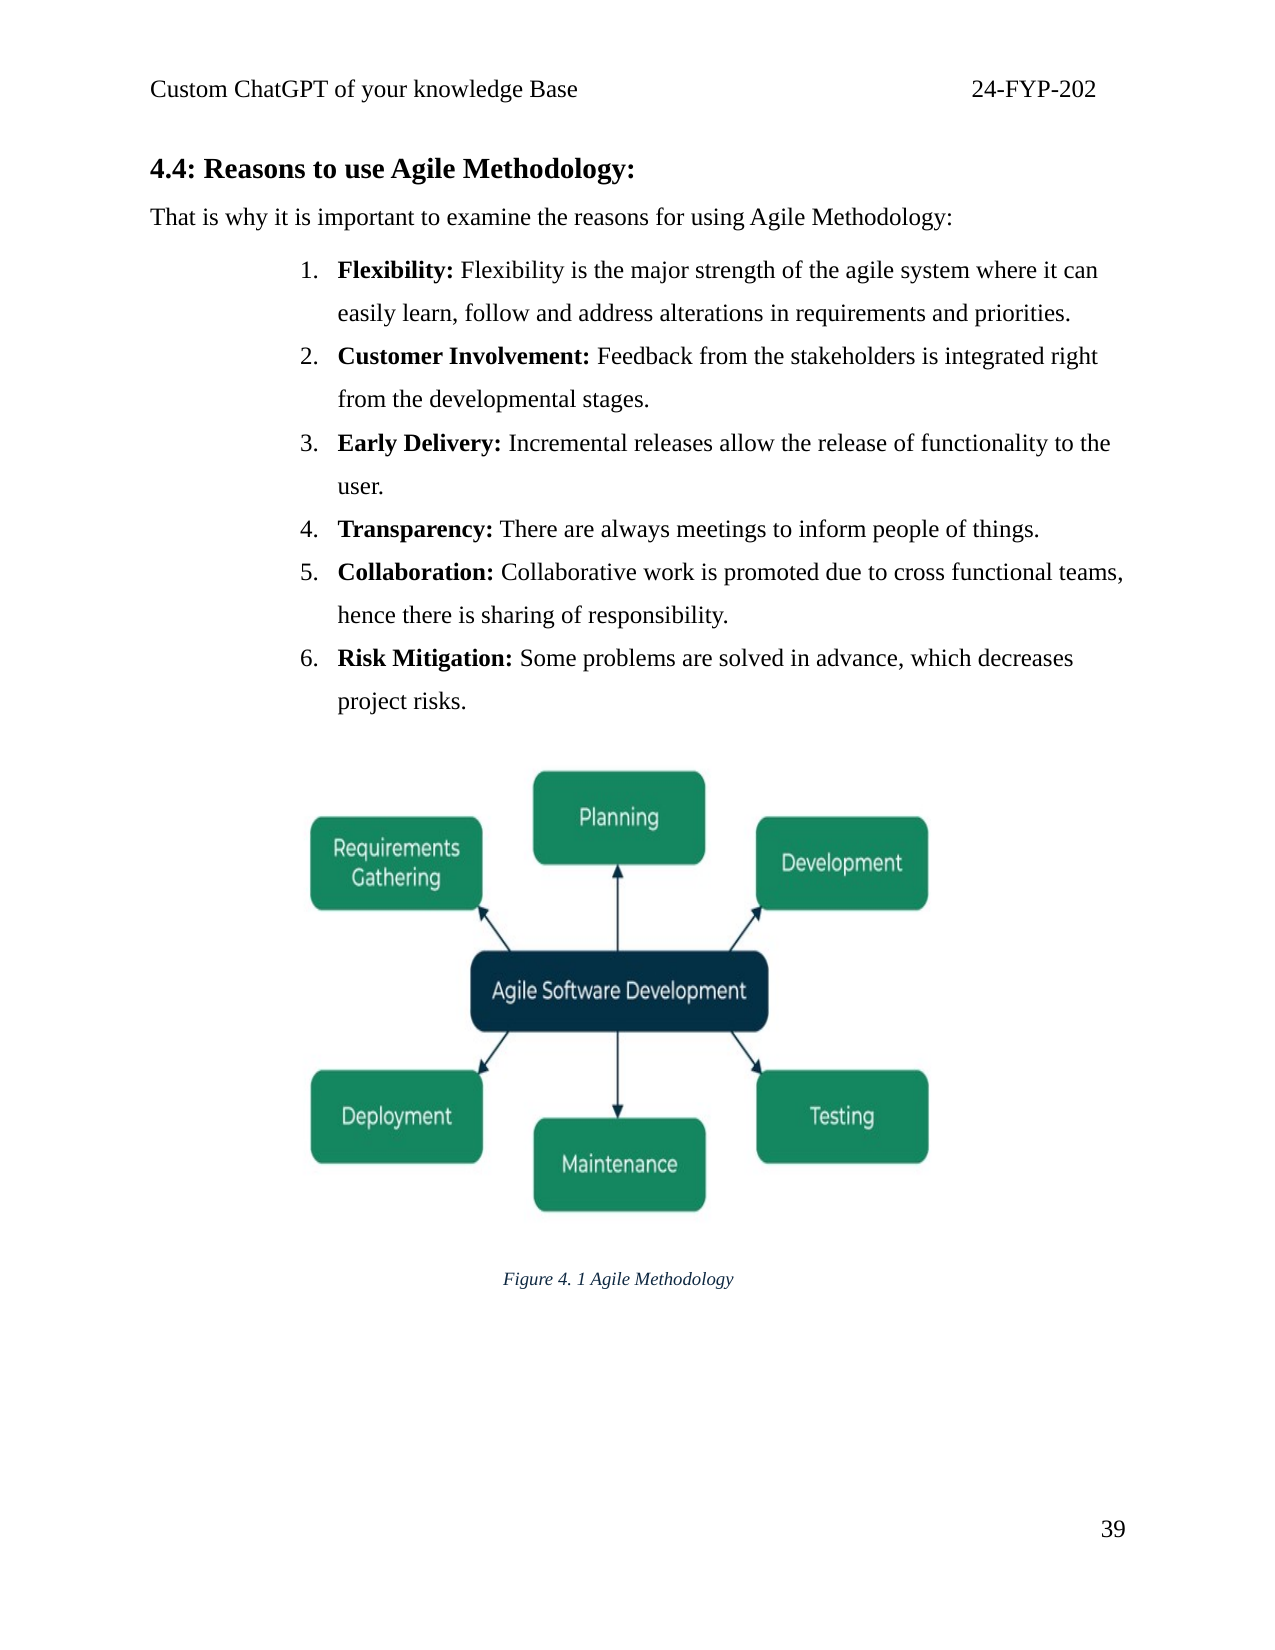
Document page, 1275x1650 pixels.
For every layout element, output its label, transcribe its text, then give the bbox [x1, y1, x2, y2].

text Figure 4. 1 Agile Methodology [150, 1268, 1088, 1290]
list Risk Mitigation: Some problems are solved in advance, which decreases project risks. [300, 643, 1132, 715]
list Flexibility: Flexibility is the major strength of the agile system where it can easily learn, follow and address alterations in requirements and priorities. [300, 255, 1132, 327]
list Customer Involvement: Feedback from the stakeholders is integrated right from the developmental stages. [300, 341, 1132, 413]
list Collaboration: Collaborative work is promoted due to cross functional teams, hence there is sharing of responsibility. [300, 557, 1132, 629]
text That is why it is important to examine the reasons for using Agile Methodology: [150, 202, 1088, 230]
list Transparency: There are always meetings to inform people of things. [300, 514, 1132, 543]
picture [270, 745, 969, 1237]
subtitle 4.4: Reasons to use Agile Methodology: [150, 151, 1076, 185]
list Early Delivery: Incremental releases allow the release of functionality to the user. [300, 428, 1132, 499]
